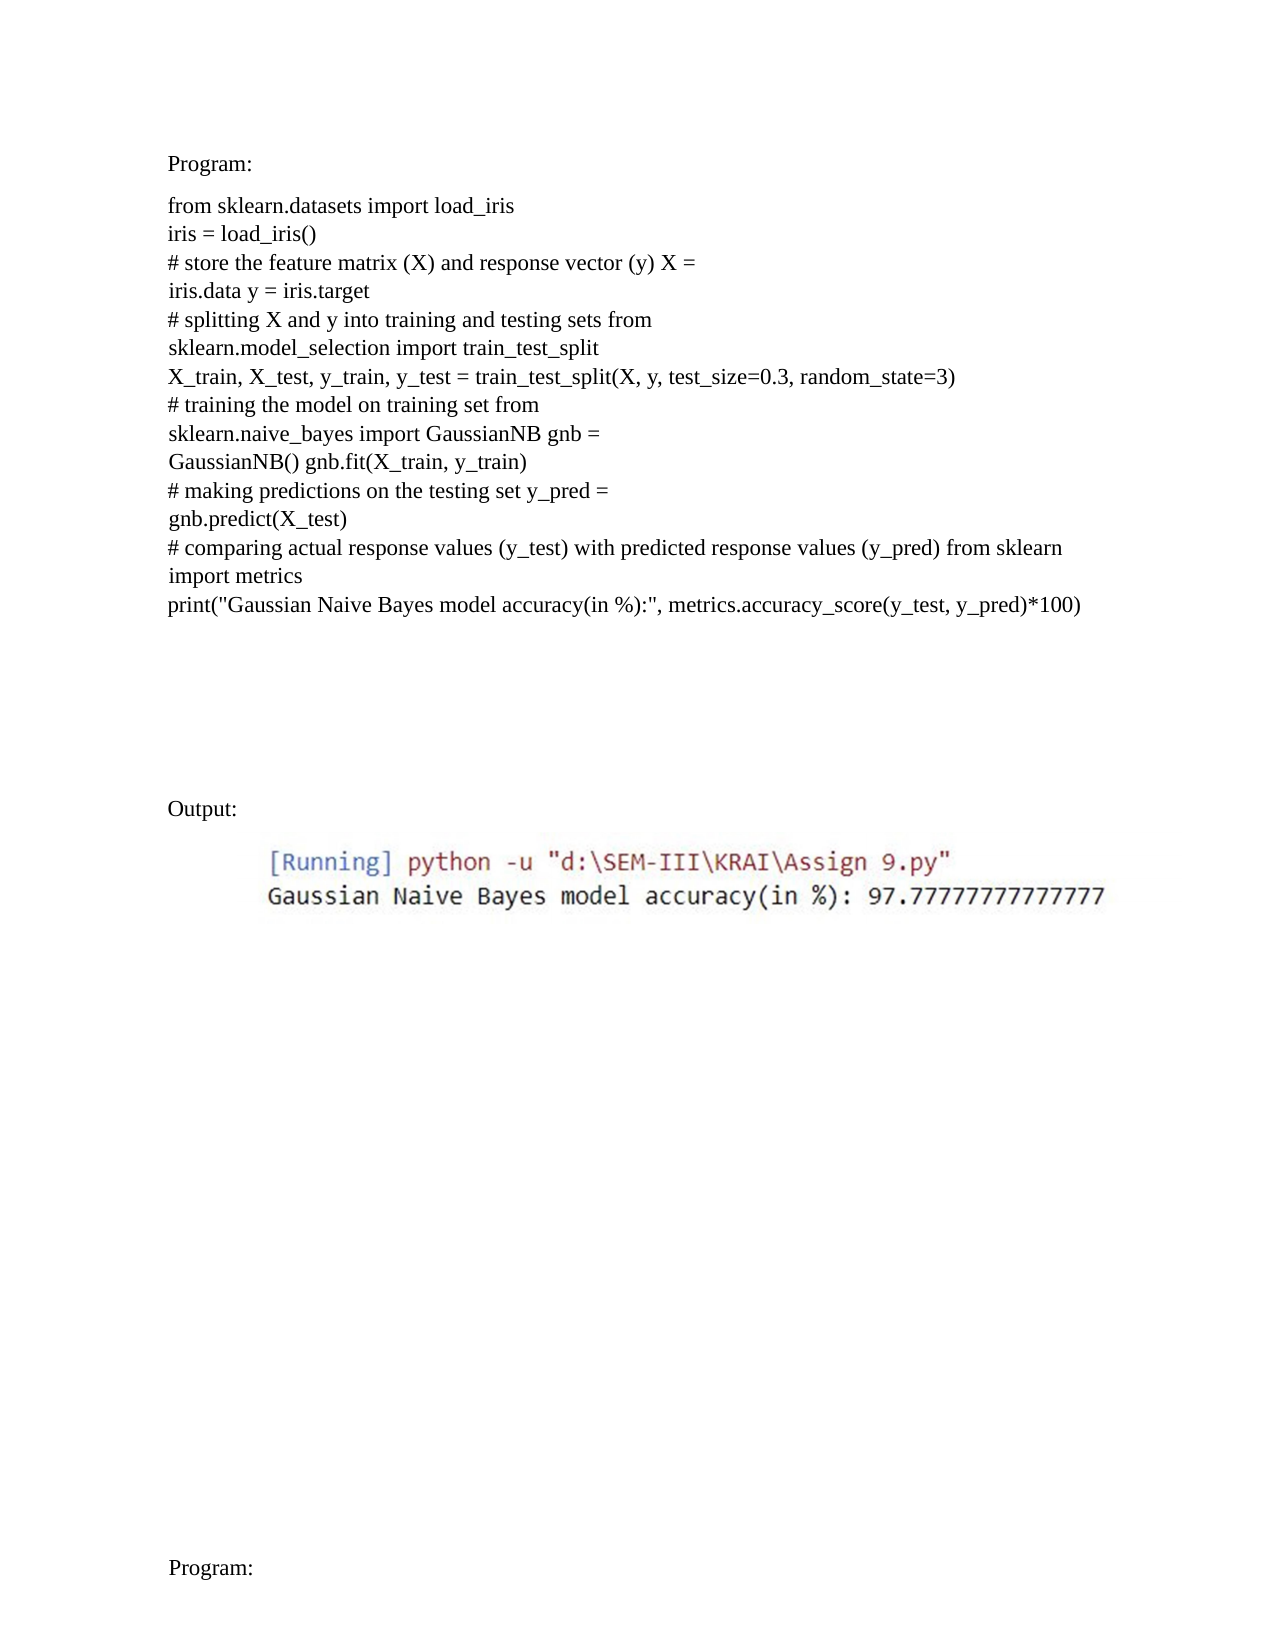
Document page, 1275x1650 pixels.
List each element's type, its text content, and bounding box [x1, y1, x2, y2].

picture [236, 832, 1182, 924]
text # splitting X and y into training and testing sets from sklearn.model_selection import train_test_split [167, 306, 757, 361]
text Program: [168, 1554, 1246, 1581]
text iris = load_iris() [167, 220, 1194, 247]
text Program: [167, 150, 1194, 176]
text Output: [167, 794, 1194, 821]
text print("Gaussian Naive Bayes model accuracy(in %):", metrics.accuracy_score(y_test, y_pred)*100) [167, 591, 1194, 617]
text # comparing actual response values (y_test) with predicted response values (y_pred) from sklearn import metrics [167, 534, 1127, 588]
text # making predictions on the testing set y_pred = gnb.predict(X_test) [167, 477, 690, 531]
text # store the feature matrix (X) and response vector (y) X = iris.data y = iris.target [167, 249, 761, 303]
text from sklearn.datasets import load_iris [167, 192, 1194, 218]
text # training the model on training set from sklearn.naive_bayes import GaussianNB gnb = GaussianNB() gnb.fit(X_train, y_train) [167, 391, 691, 474]
text X_train, X_test, y_train, y_test = train_test_split(X, y, test_size=0.3, random_state=3) [167, 363, 1194, 389]
